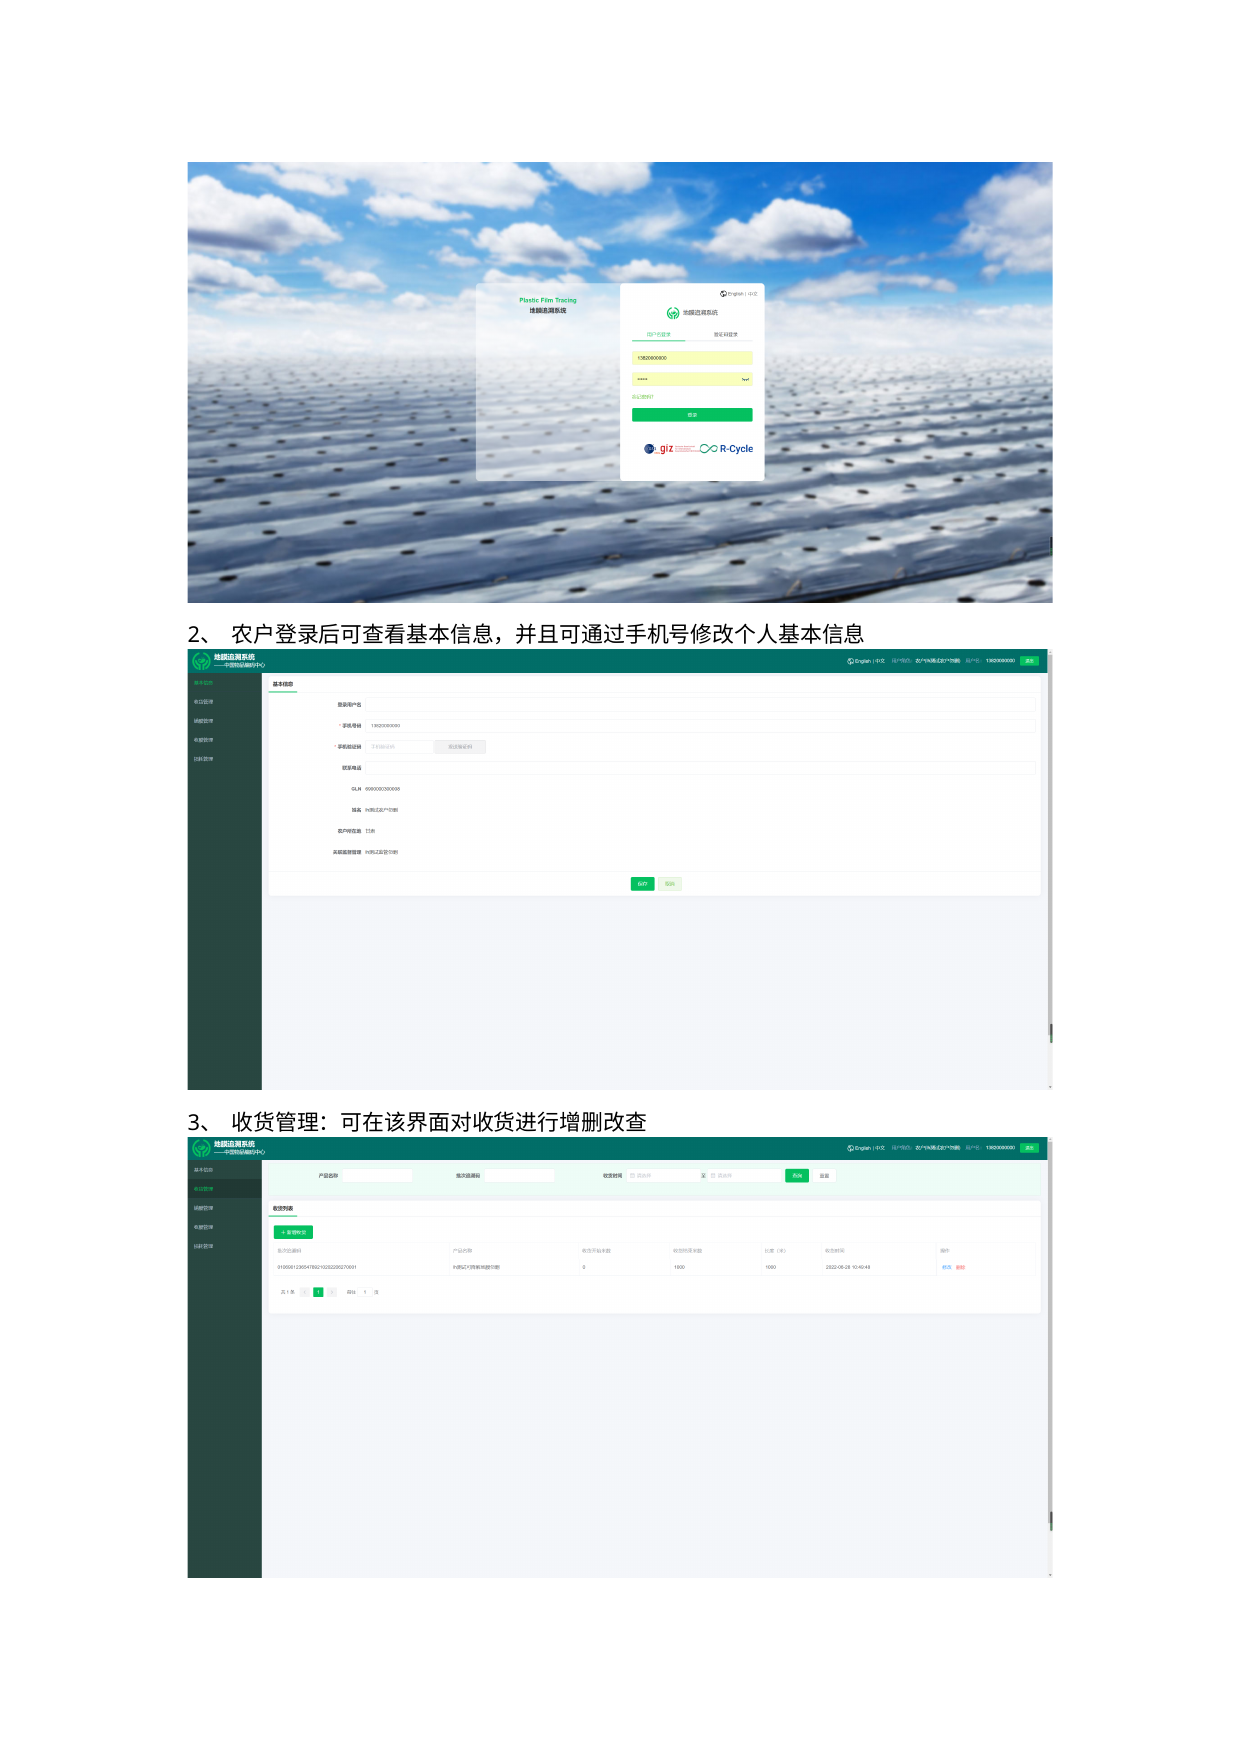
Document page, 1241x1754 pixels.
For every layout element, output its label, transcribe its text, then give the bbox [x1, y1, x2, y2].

list 收货管理：可在该界面对收货进行增删改查 [187, 1104, 1053, 1137]
picture [187, 1137, 1053, 1578]
list 农户登录后可查看基本信息，并且可通过手机号修改个人基本信息 [187, 617, 1053, 649]
picture [187, 162, 1053, 603]
picture [187, 649, 1053, 1090]
